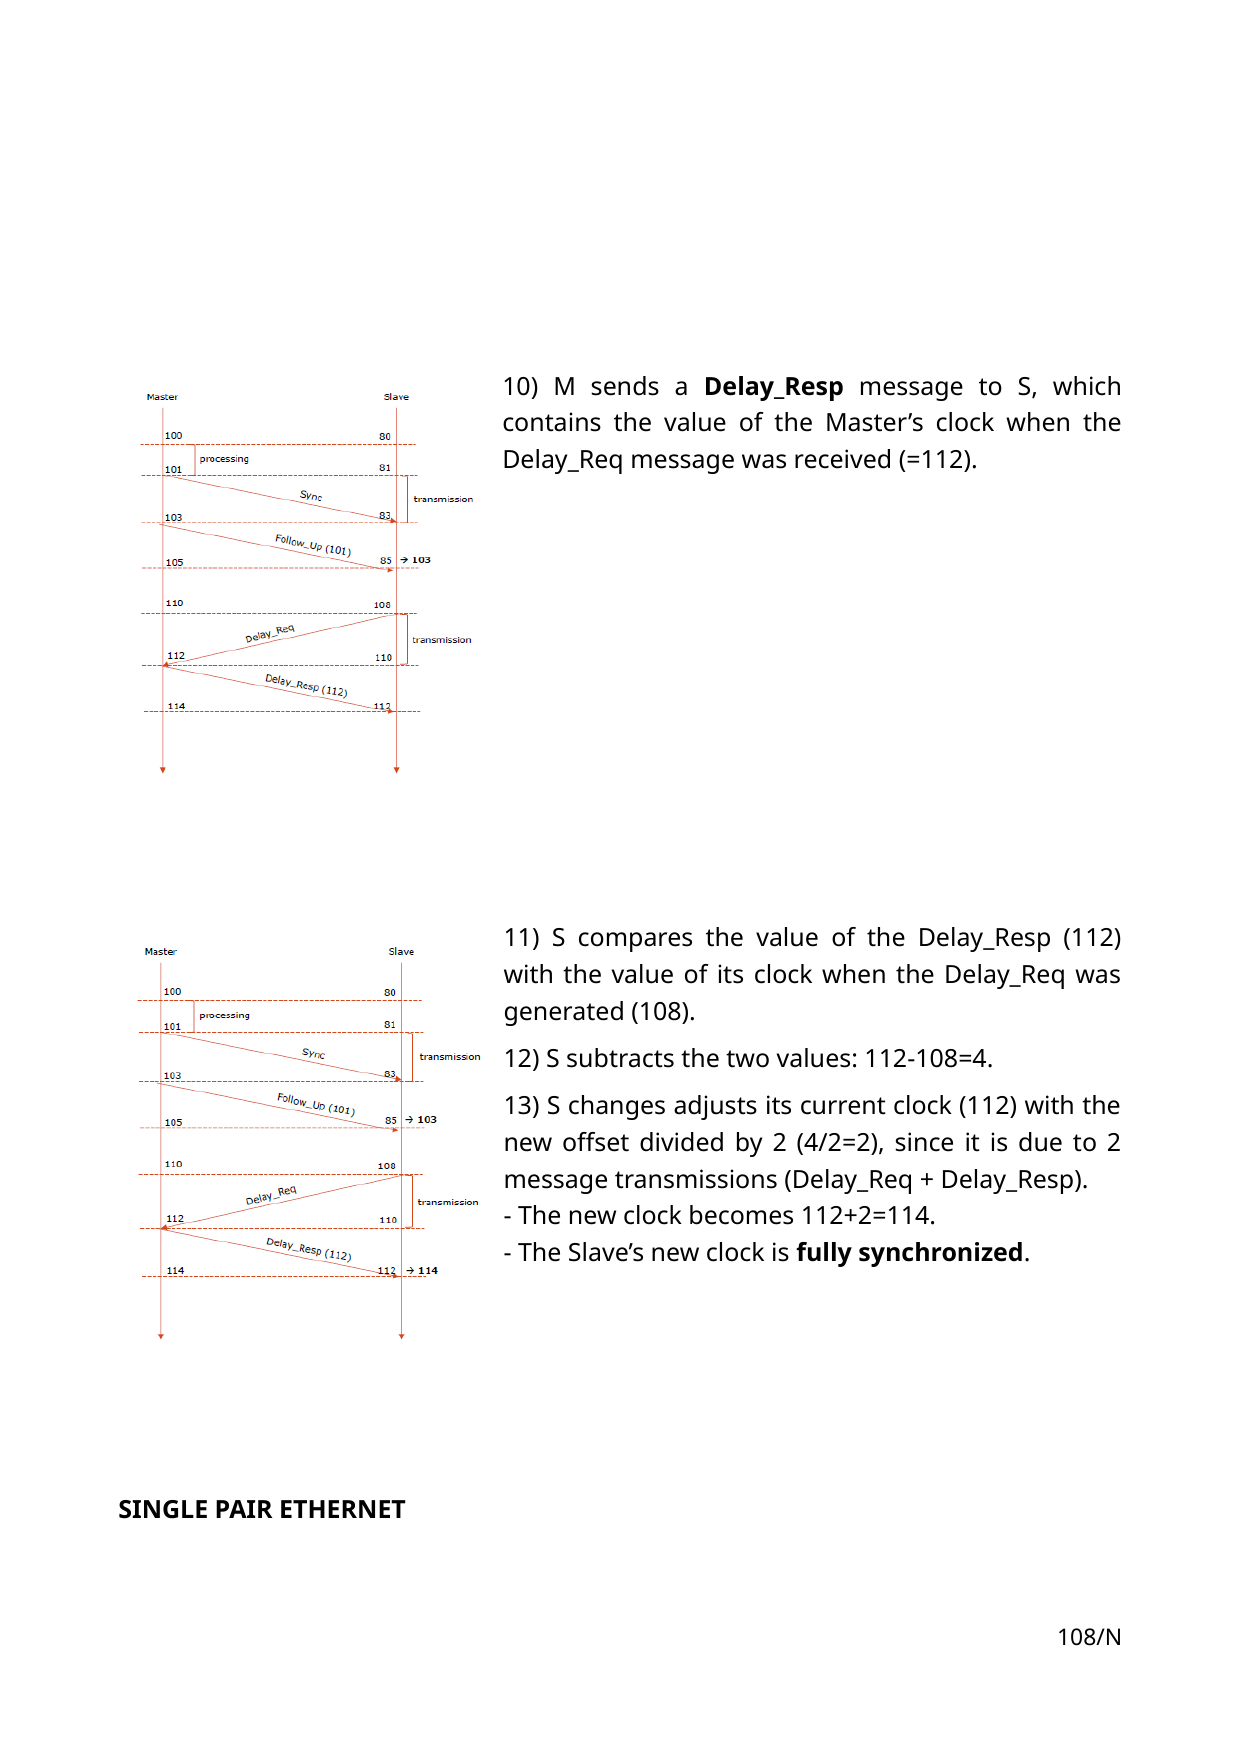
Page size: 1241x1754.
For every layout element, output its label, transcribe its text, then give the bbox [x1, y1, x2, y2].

picture [118, 372, 484, 801]
text 12) S subtracts the two values: 112-108=4. [485, 1041, 1122, 1074]
text 10) M sends a Delay_Resp message to S, which contains the value of the Master’s clock when the Delay_Req message was received (=112). [118, 368, 1122, 476]
text - The Slave’s new clock is fully synchronized. [485, 1235, 1122, 1269]
text 13) S changes adjusts its current clock (112) with the new offset divided by 2 (4/2=2), since it is due to 2 message transmissions (Delay_Req + Delay_Resp). [485, 1088, 1122, 1195]
text SINGLE PAIR ETHERNET [118, 1492, 1122, 1526]
picture [118, 922, 485, 1354]
text 11) S compares the value of the Delay_Resp (112) with the value of its clock when the Delay_Req was generated (108). [118, 920, 1122, 1027]
text - The new clock becomes 112+2=114. [485, 1198, 1122, 1232]
